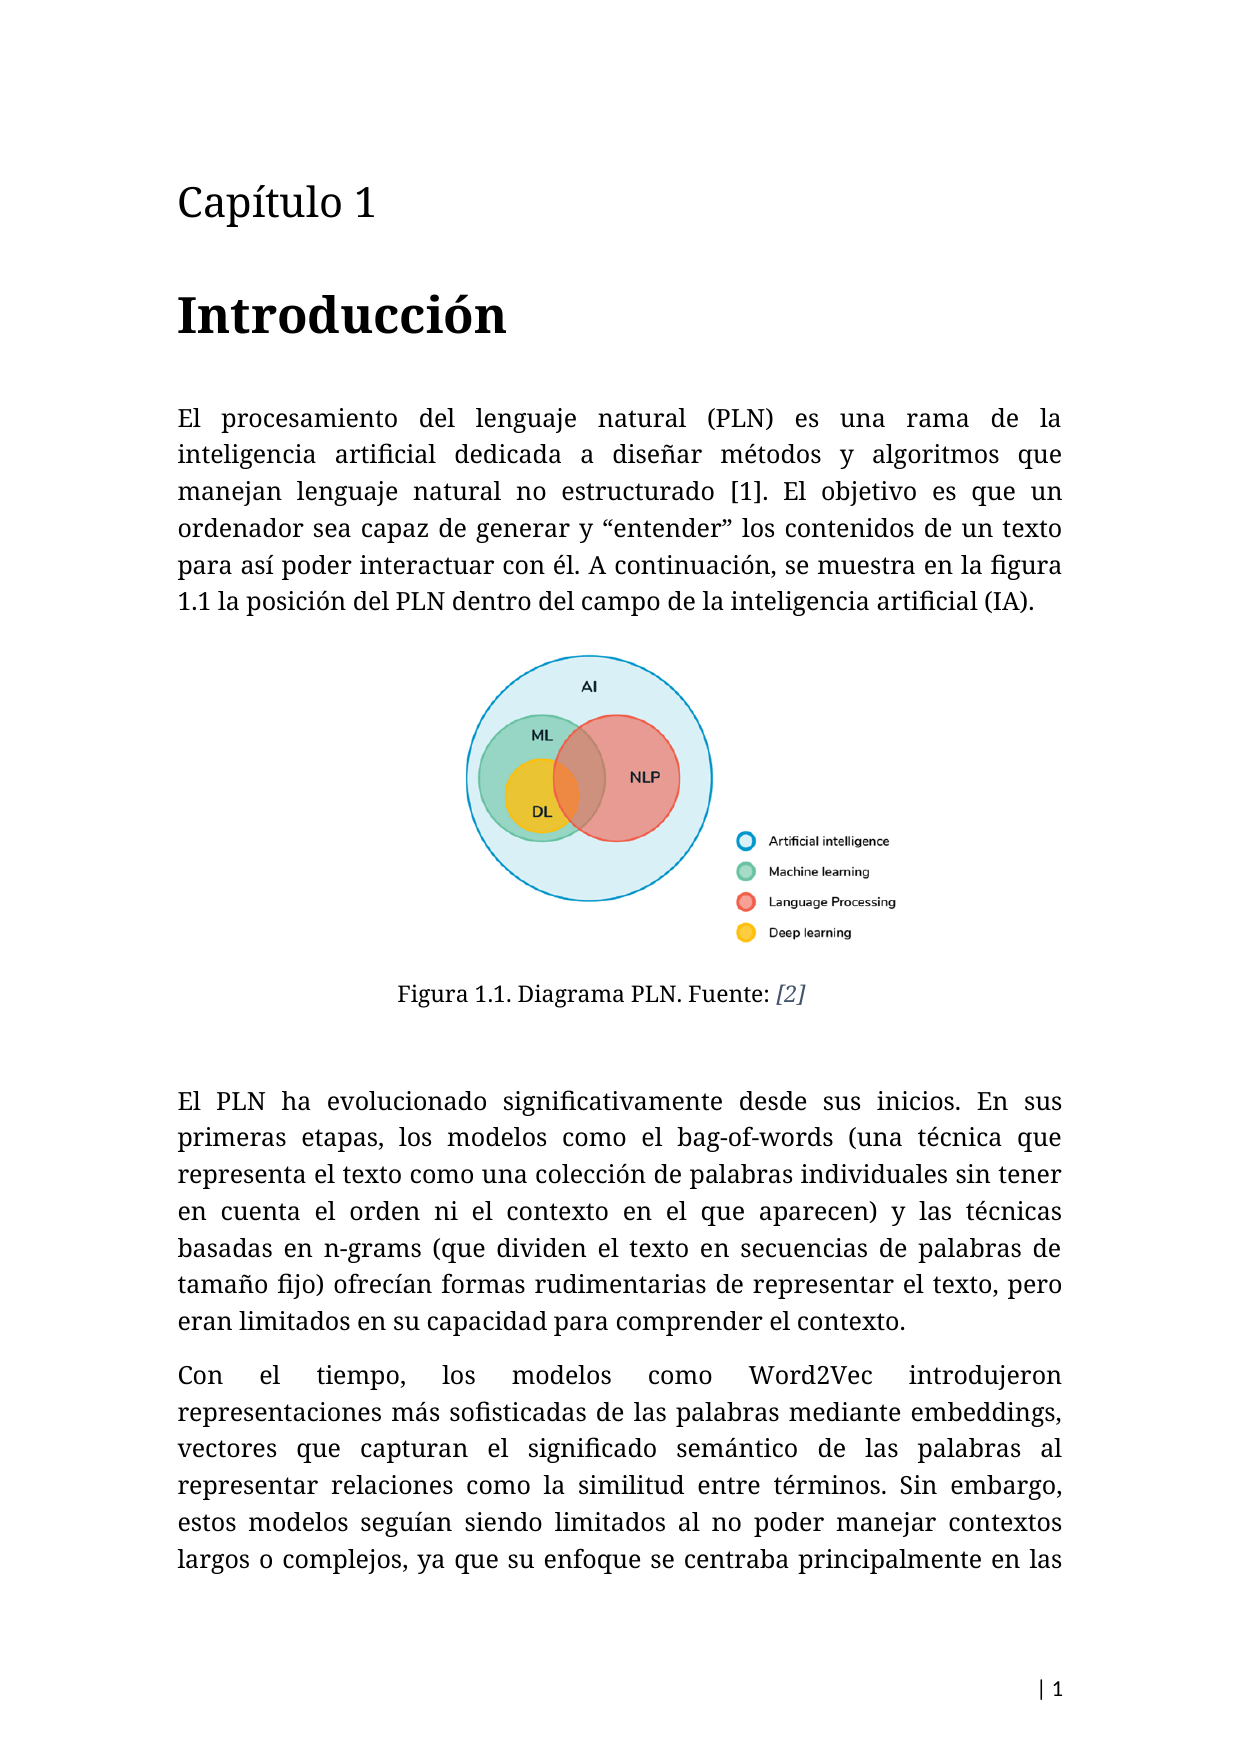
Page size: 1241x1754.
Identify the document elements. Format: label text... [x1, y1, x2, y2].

text El procesamiento del lenguaje natural (PLN) es una rama de la inteligencia artificial dedicada a diseñar métodos y algoritmos que manejan lenguaje natural no estructurado. El objetivo es que un ordenador sea capaz de generar y “entender” los contenidos de un texto para así poder interactuar con él. A continuación, se muestra en la figura 1.1 la posición del PLN dentro del campo de la inteligencia artificial (IA). [177, 400, 1063, 618]
table_header [177, 638, 1051, 978]
subtitle Introducción [177, 280, 1063, 348]
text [177, 1357, 1063, 1575]
table_cell Figura 1.1. Diagrama PLN. Fuente: [165, 978, 1039, 1030]
text El PLN ha evolucionado significativamente desde sus inicios. En sus primeras etapas, los modelos como el bag-of-words (una técnica que representa el texto como una colección de palabras individuales sin tener en cuenta el orden ni el contexto en el que aparecen) y las técnicas basadas en n-grams (que dividen el texto en secuencias de palabras de tamaño fijo) ofrecían formas rudimentarias de representar el texto, pero eran limitados en su capacidad para comprender el contexto. [177, 1083, 1063, 1338]
picture [326, 637, 902, 944]
